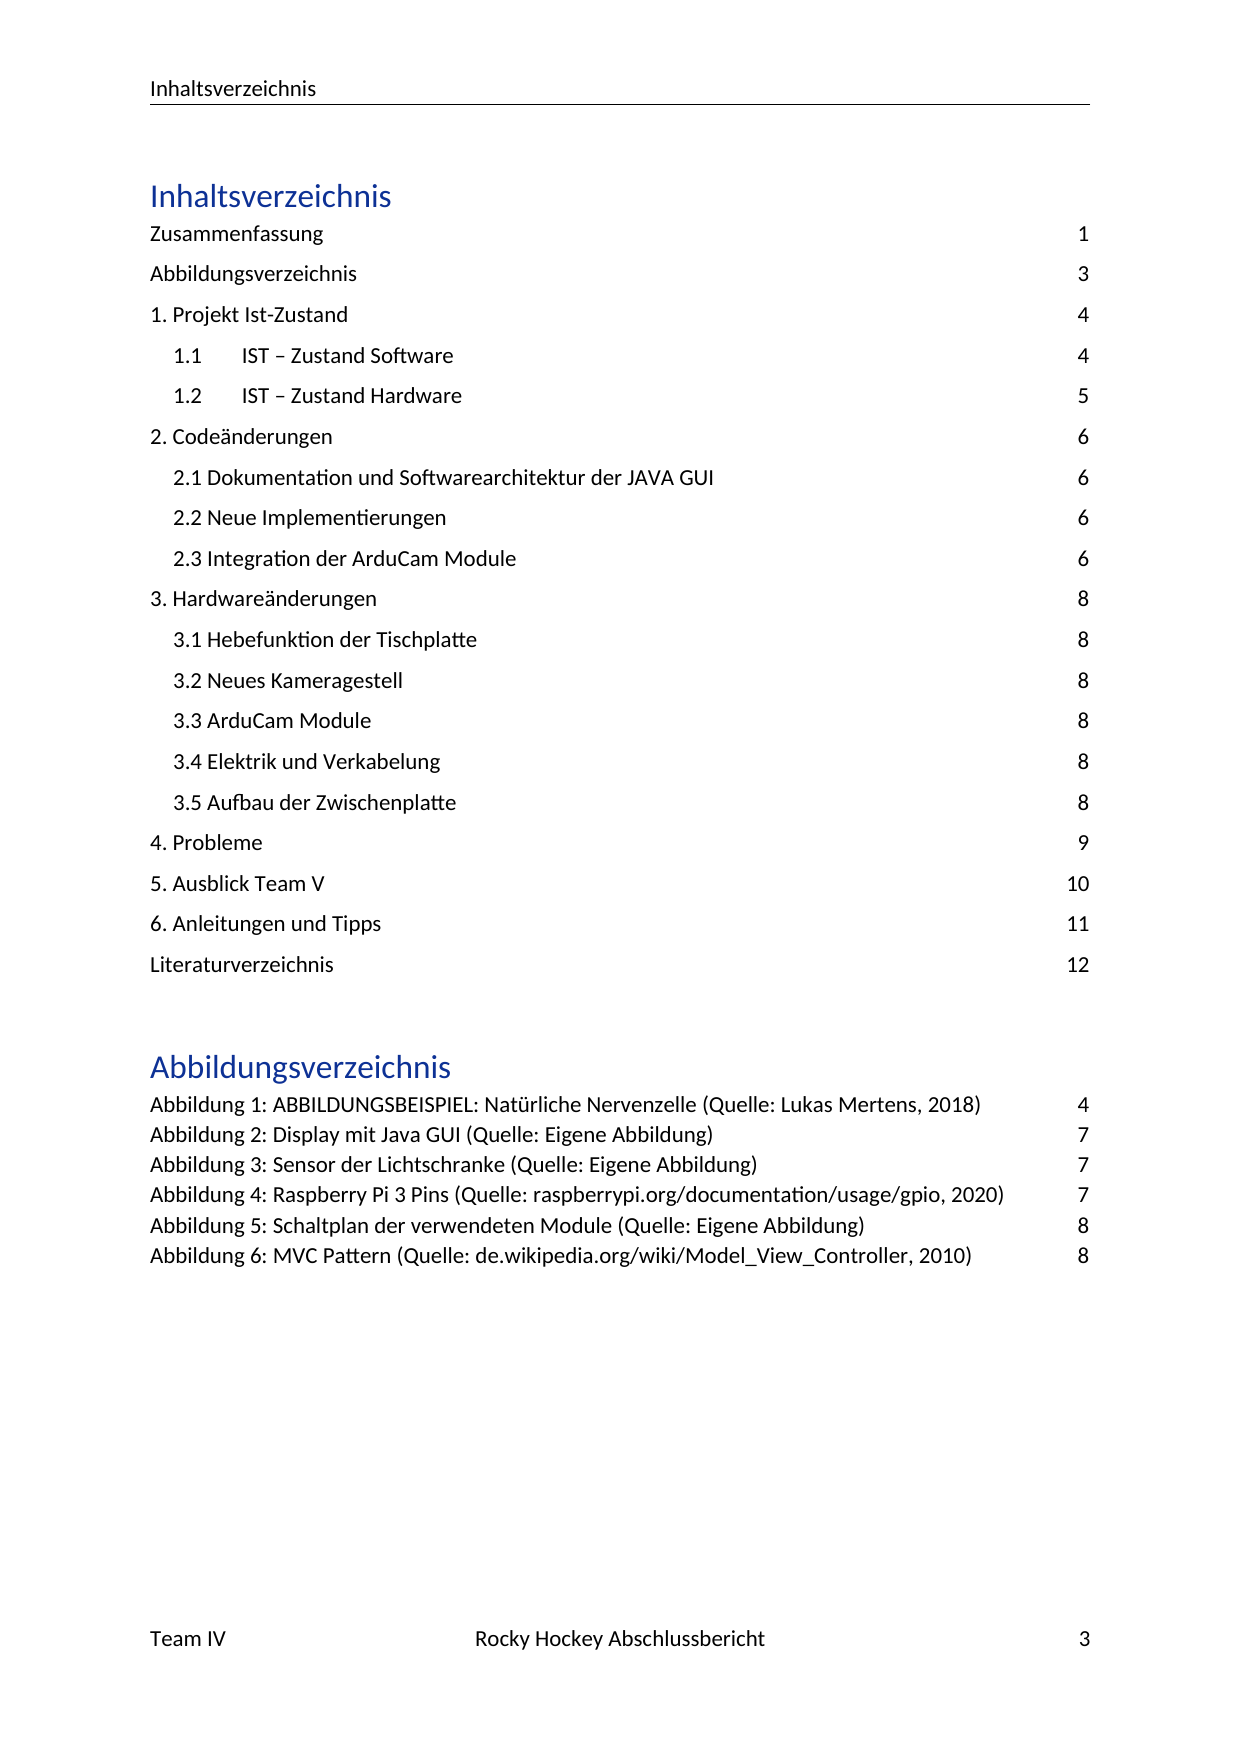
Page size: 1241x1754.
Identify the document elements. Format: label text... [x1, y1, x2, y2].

text Inhaltsverzeichnis [150, 175, 1090, 216]
subtitle Abbildungsverzeichnis [150, 1046, 1090, 1087]
